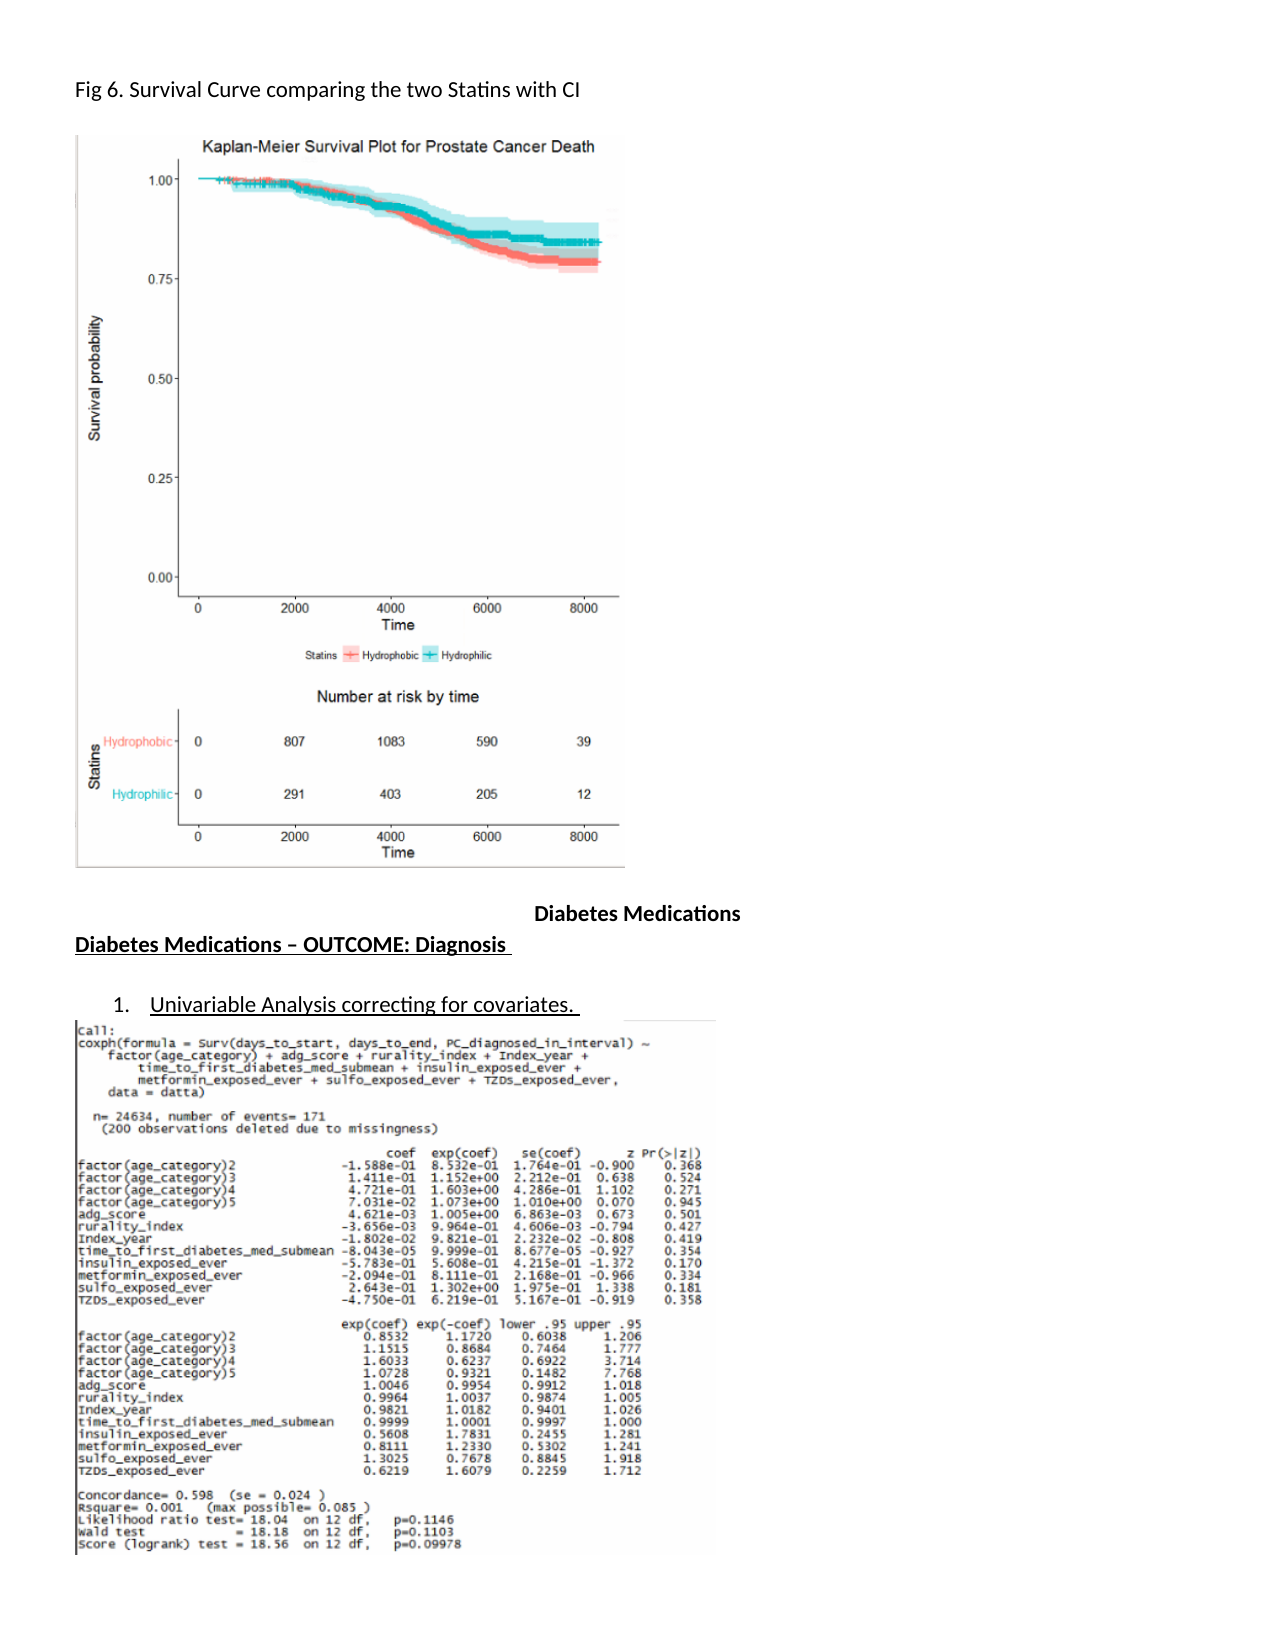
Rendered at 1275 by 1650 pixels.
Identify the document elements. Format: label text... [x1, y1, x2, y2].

text Fig 6. Survival Curve comparing the two Statins with CI [75, 75, 1200, 103]
text Diabetes Medications [75, 899, 1200, 928]
picture [75, 135, 625, 868]
list Univariable Analysis correcting for covariates. [112, 990, 1200, 1018]
picture [75, 1020, 716, 1555]
text Diabetes Medications – OUTCOME: Diagnosis [75, 930, 1200, 958]
